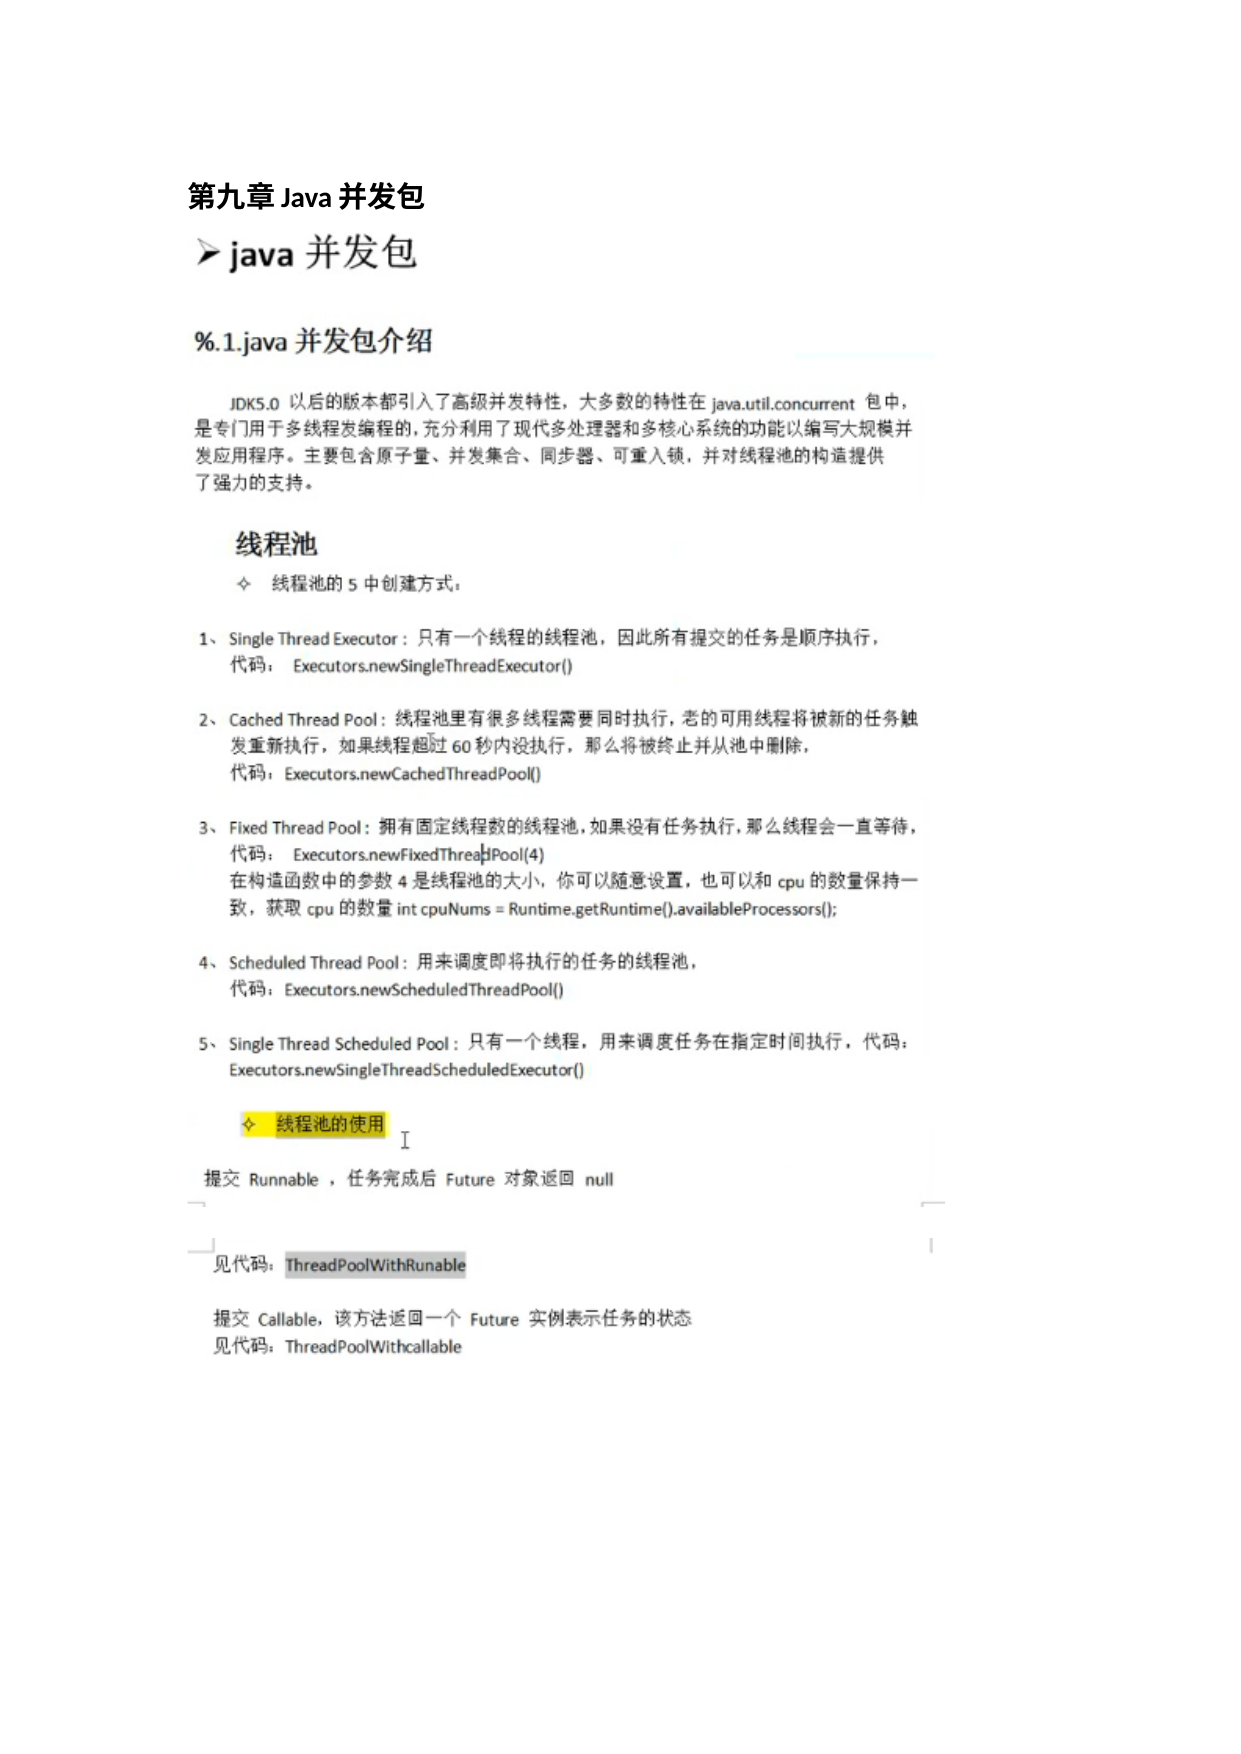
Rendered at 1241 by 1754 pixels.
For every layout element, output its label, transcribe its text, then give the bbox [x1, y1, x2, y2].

picture [187, 1238, 933, 1361]
picture [187, 523, 948, 1088]
picture [187, 231, 936, 502]
subtitle 第九章Java并发包 [187, 162, 1053, 227]
picture [187, 1108, 946, 1207]
